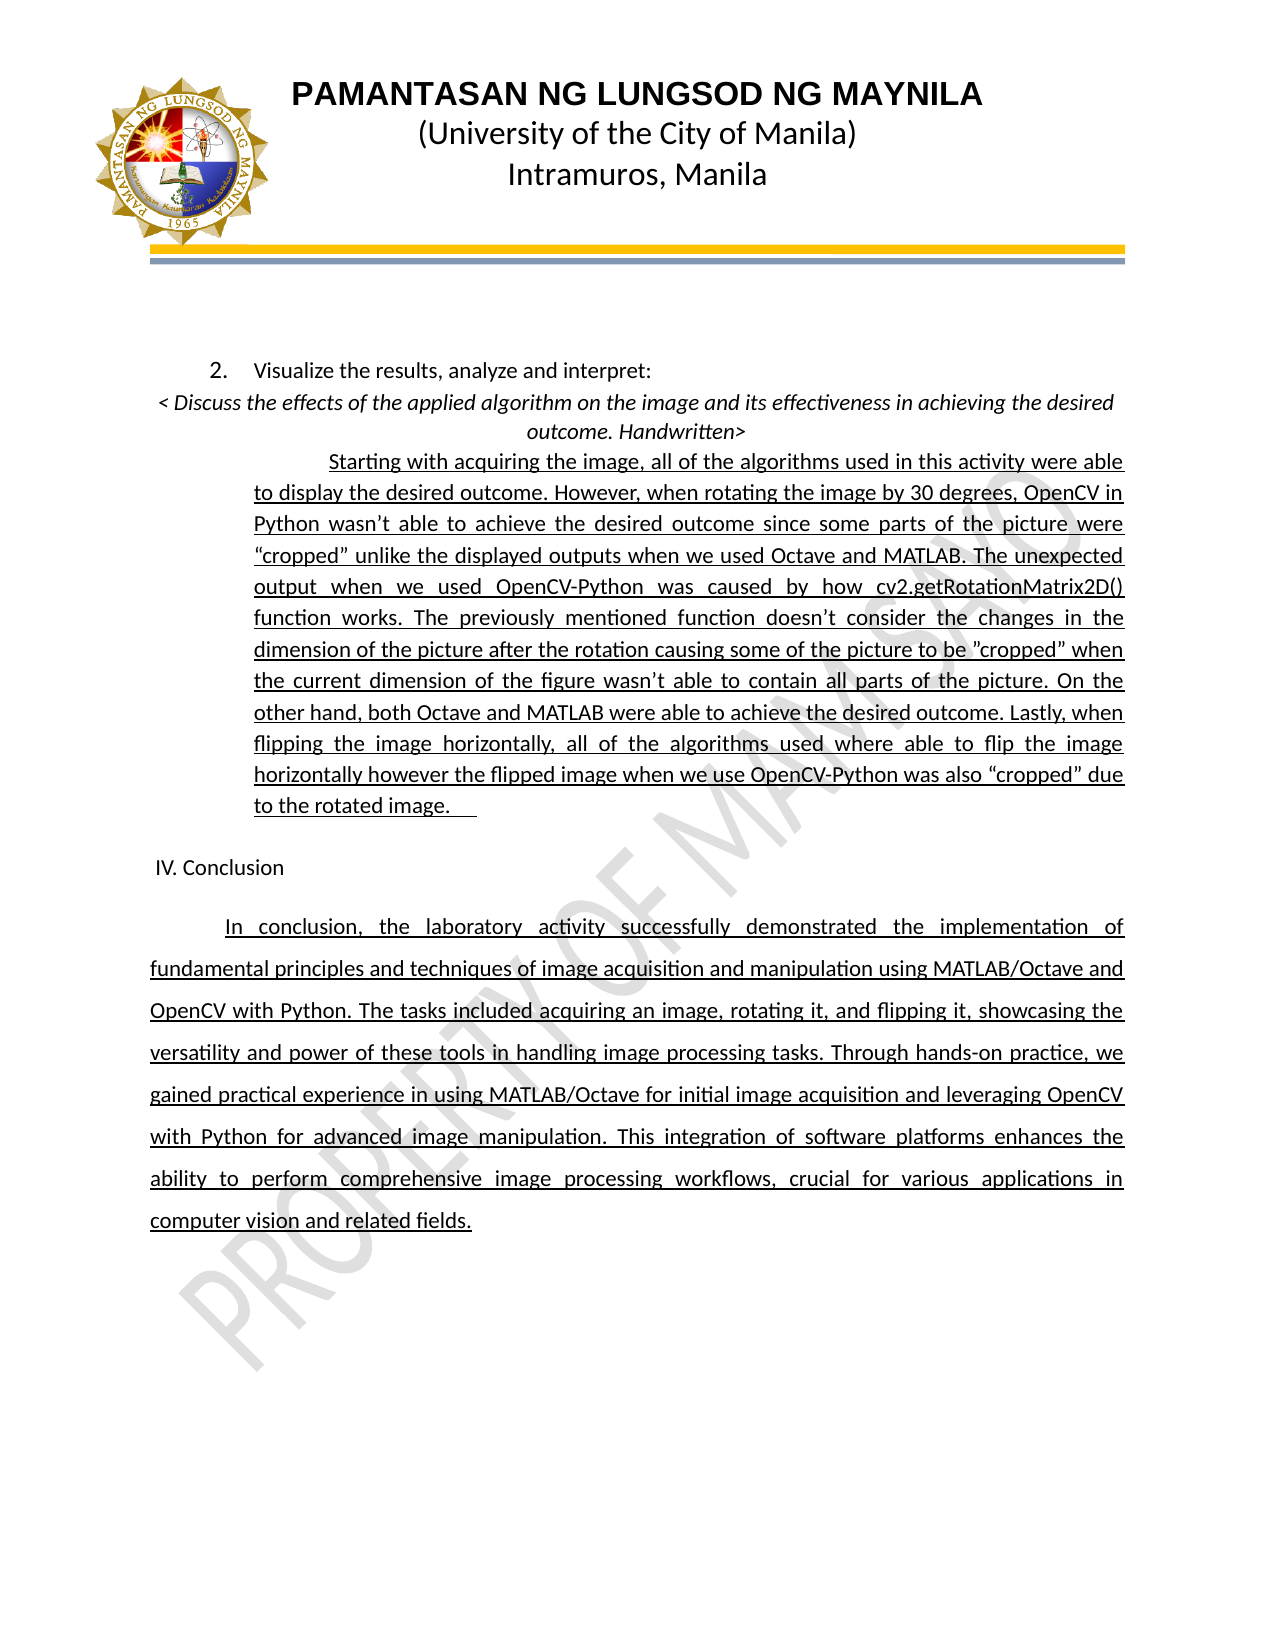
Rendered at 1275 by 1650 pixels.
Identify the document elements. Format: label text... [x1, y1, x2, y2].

list Visualize the results, analyze and interpret: [209, 354, 1125, 384]
text IV. Conclusion [150, 853, 1125, 882]
picture [89, 73, 274, 252]
text < Discuss the effects of the applied algorithm on the image and its effectiveness in achieving the desired outcome. Handwritten> [150, 388, 1125, 445]
text In conclusion, the laboratory activity successfully demonstrated the implementation of fundamental principles and techniques of image acquisition and manipulation using MATLAB/Octave and OpenCV with Python. The tasks included acquiring an image, rotating it, and flipping it, showcasing the versatility and power of these tools in handling image processing tasks. Through hands-on practice, we gained practical experience in using MATLAB/Octave for initial image acquisition and leveraging OpenCV with Python for advanced image manipulation. This integration of software platforms enhances the ability to perform comprehensive image processing workflows, crucial for various applications in computer vision and related fields. [150, 1148, 1125, 1234]
text In conclusion, the laboratory activity successfully demonstrated the implementation of fundamental principles and techniques of image acquisition and manipulation using MATLAB/Octave and OpenCV with Python. The tasks included acquiring an image, rotating it, and flipping it, showcasing the versatility and power of these tools in handling image processing tasks. Through hands-on practice, we gained practical experience in using MATLAB/Octave for initial image acquisition and leveraging OpenCV with Python for advanced image manipulation. This integration of software platforms enhances the ability to perform comprehensive image processing workflows, crucial for various applications in computer vision and related fields. [150, 912, 1125, 978]
text Starting with acquiring the image, all of the algorithms used in this activity were able to display the desired outcome. However, when rotating the image by 30 degrees, OpenCV in Python wasn’t able to achieve the desired outcome since some parts of the picture were “cropped” unlike the displayed outputs when we used Octave and MATLAB. The unexpected output when we used OpenCV-Python was caused by how cv2.getRotationMatrix2D() function works. The previously mentioned function doesn’t consider the changes in the dimension of the picture after the rotation causing some of the picture to be ”cropped” when the current dimension of the figure wasn’t able to contain all parts of the picture. On the other hand, both Octave and MATLAB were able to achieve the desired outcome. Lastly, when flipping the image horizontally, all of the algorithms used where able to flip the image horizontally however the flipped image when we use OpenCV-Python was also “cropped” due to the rotated image. [253, 447, 1125, 534]
